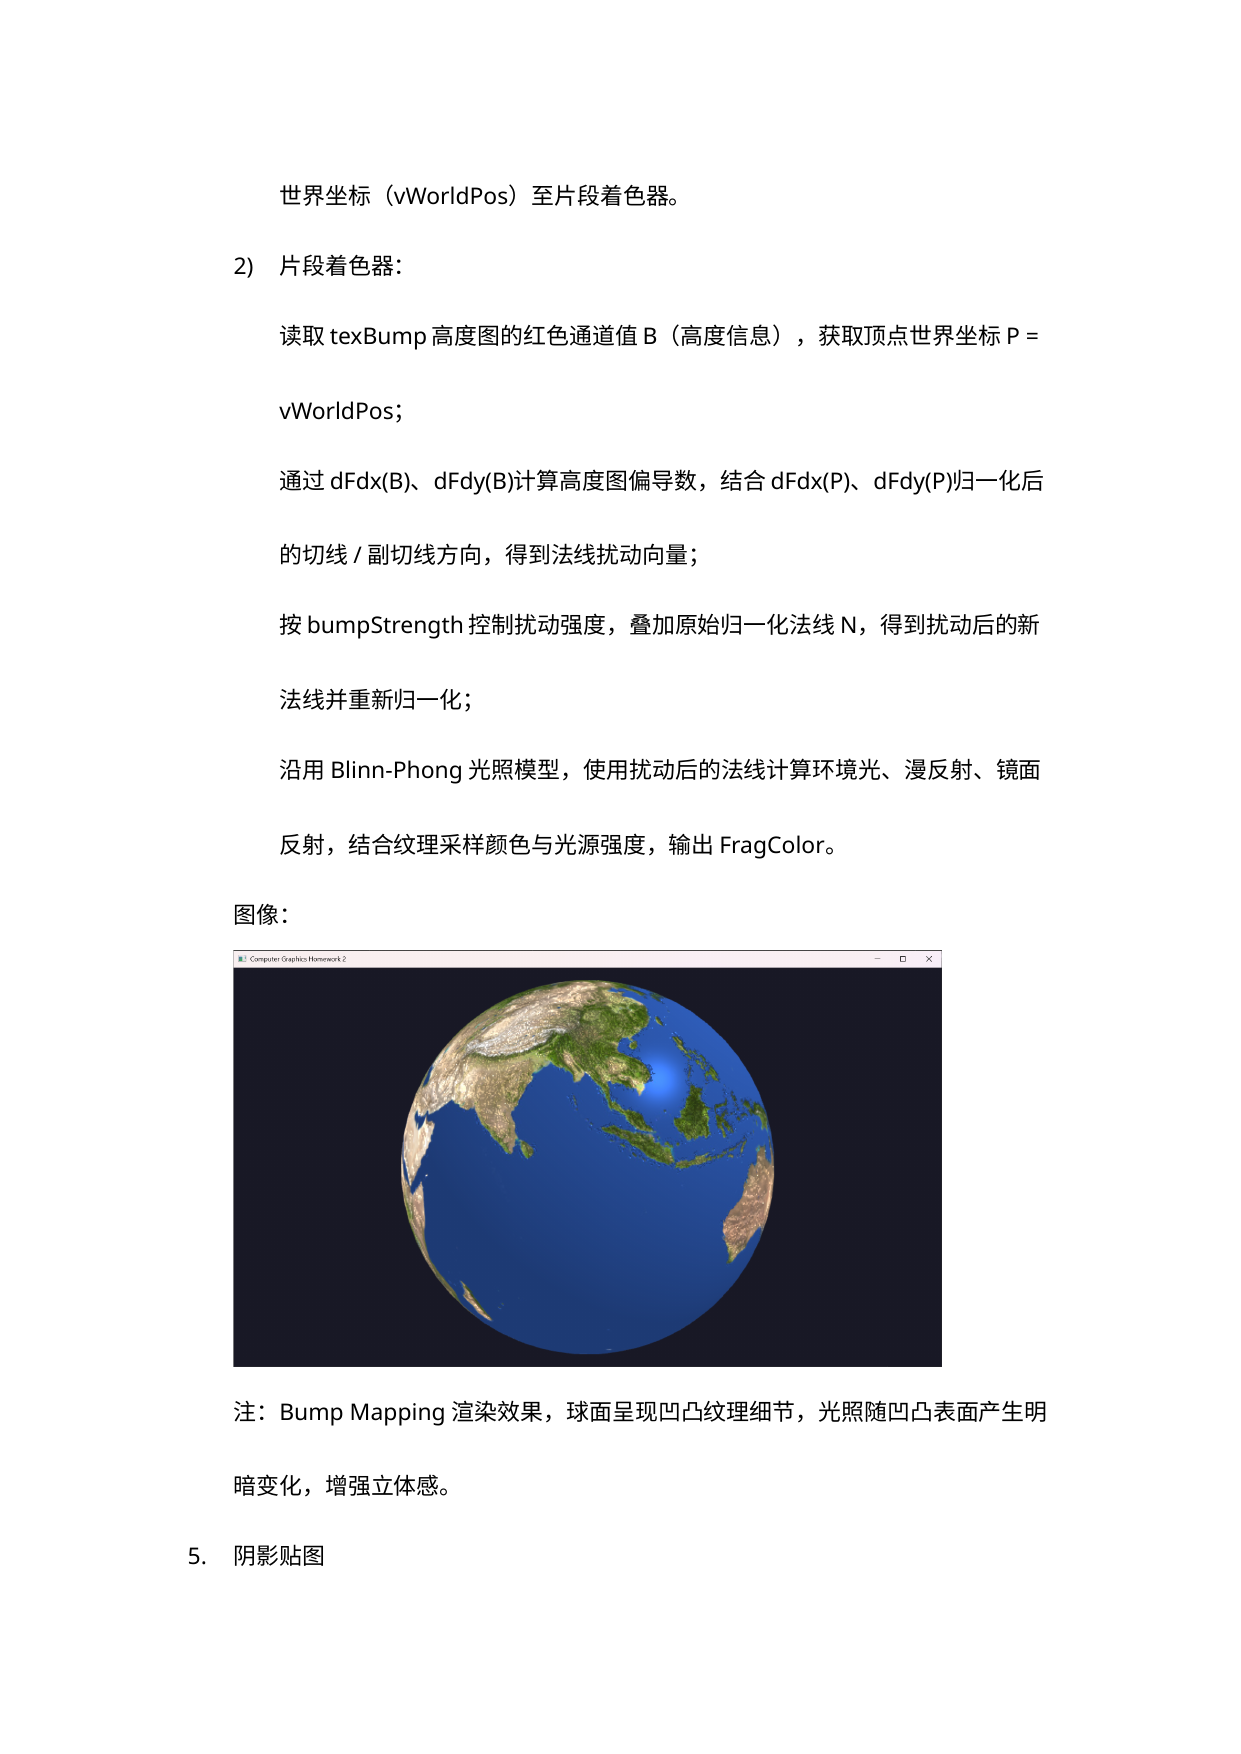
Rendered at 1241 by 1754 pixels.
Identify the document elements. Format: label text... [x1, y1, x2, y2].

list 通过dFdx(B)、dFdy(B)计算高度图偏导数，结合dFdx(P)、dFdy(P)归一化后的切线 / 副切线方向，得到法线扰动向量； [279, 447, 1053, 586]
list 读取texBump高度图的红色通道值B（高度信息），获取顶点世界坐标P = vWorldPos； [279, 302, 1053, 442]
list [279, 162, 1053, 227]
list 沿用 Blinn-Phong 光照模型，使用扰动后的法线计算环境光、漫反射、镜面反射，结合纹理采样颜色与光源强度，输出FragColor。 [279, 736, 1053, 876]
list 阴影贴图 [187, 1522, 1053, 1587]
list 注：Bump Mapping 渲染效果，球面呈现凹凸纹理细节，光照随凹凸表面产生明暗变化，增强立体感。 [233, 1378, 1053, 1517]
list 图像： [233, 881, 1053, 946]
list 按bumpStrength控制扰动强度，叠加原始归一化法线N，得到扰动后的新法线并重新归一化； [279, 591, 1053, 731]
list 片段着色器： [233, 232, 1053, 297]
picture [233, 950, 942, 1367]
